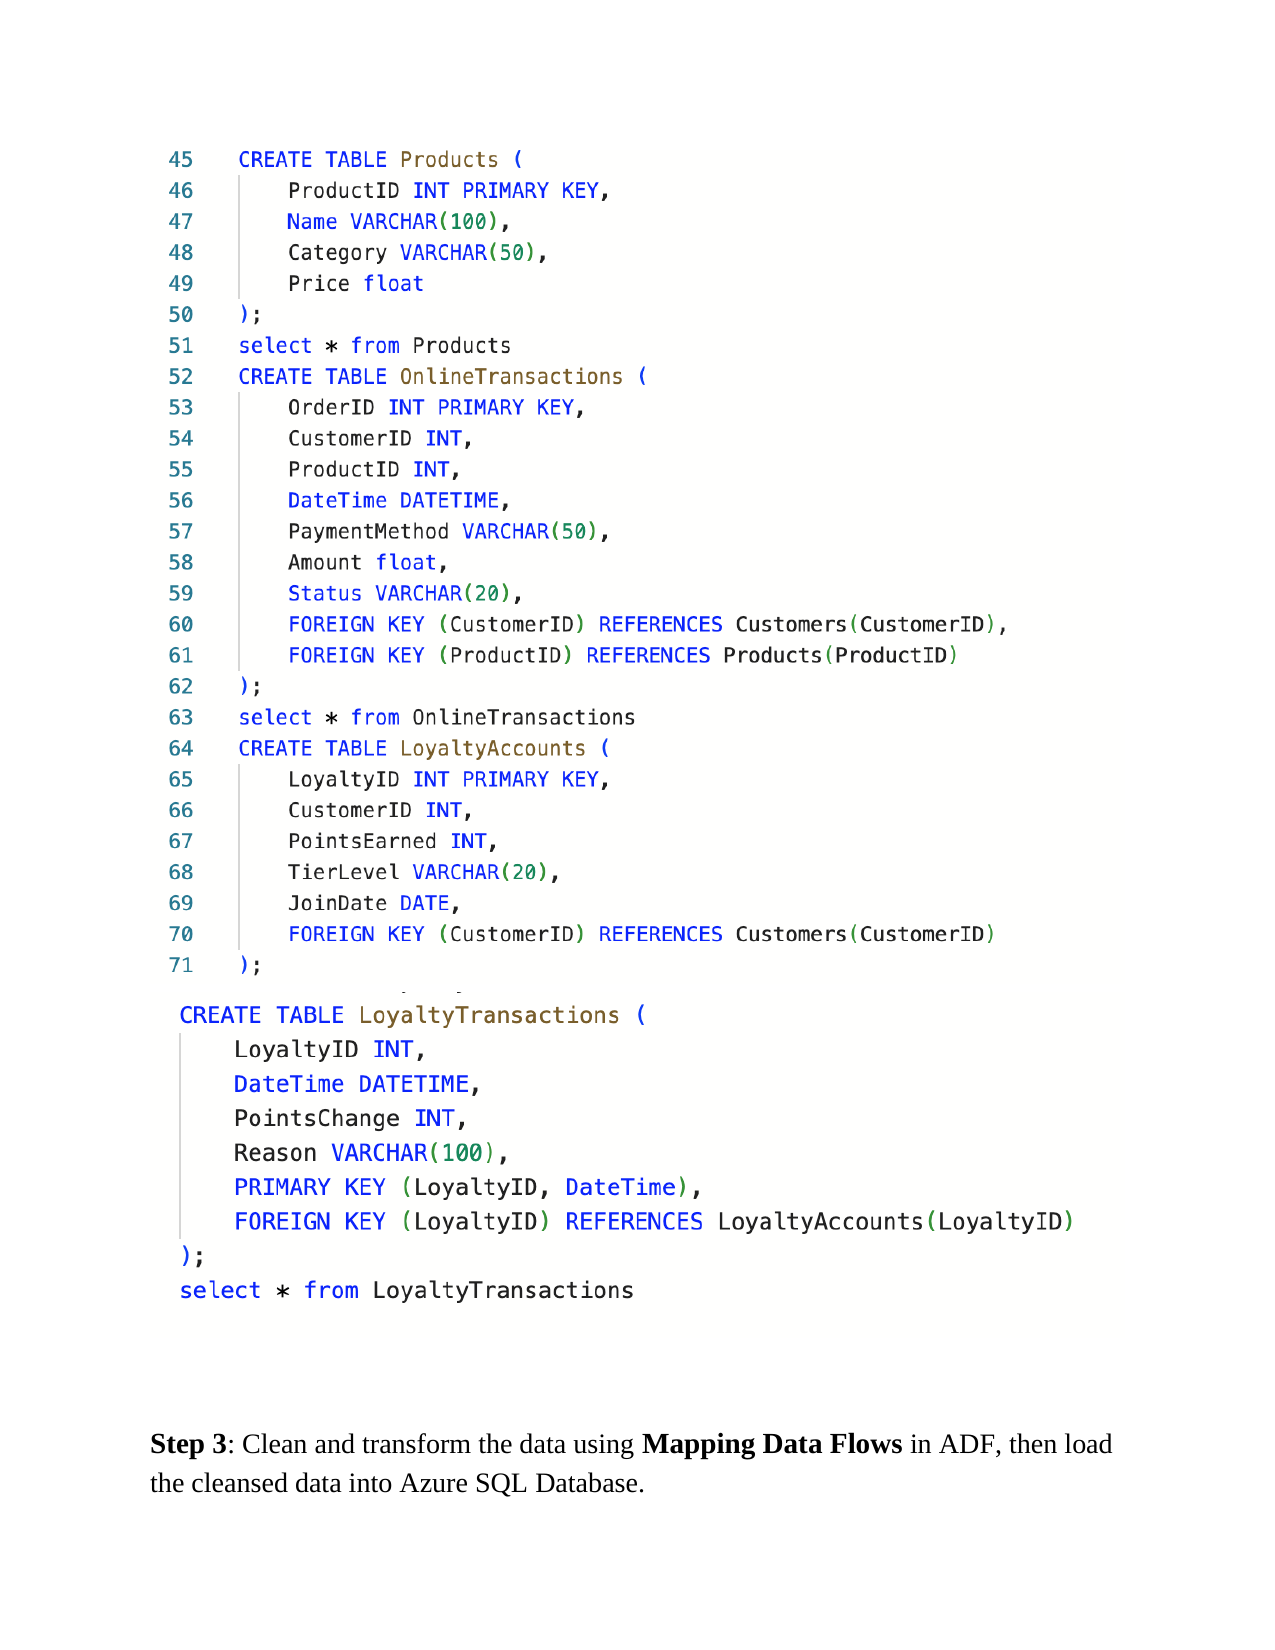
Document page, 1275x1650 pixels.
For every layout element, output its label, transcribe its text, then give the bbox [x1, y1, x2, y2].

picture [150, 150, 1125, 984]
subtitle Step 3: Clean and transform the data using Mapping Data Flows in ADF, then load the cleansed data into Azure SQL Database. [150, 1427, 1125, 1499]
picture [150, 992, 1125, 1338]
